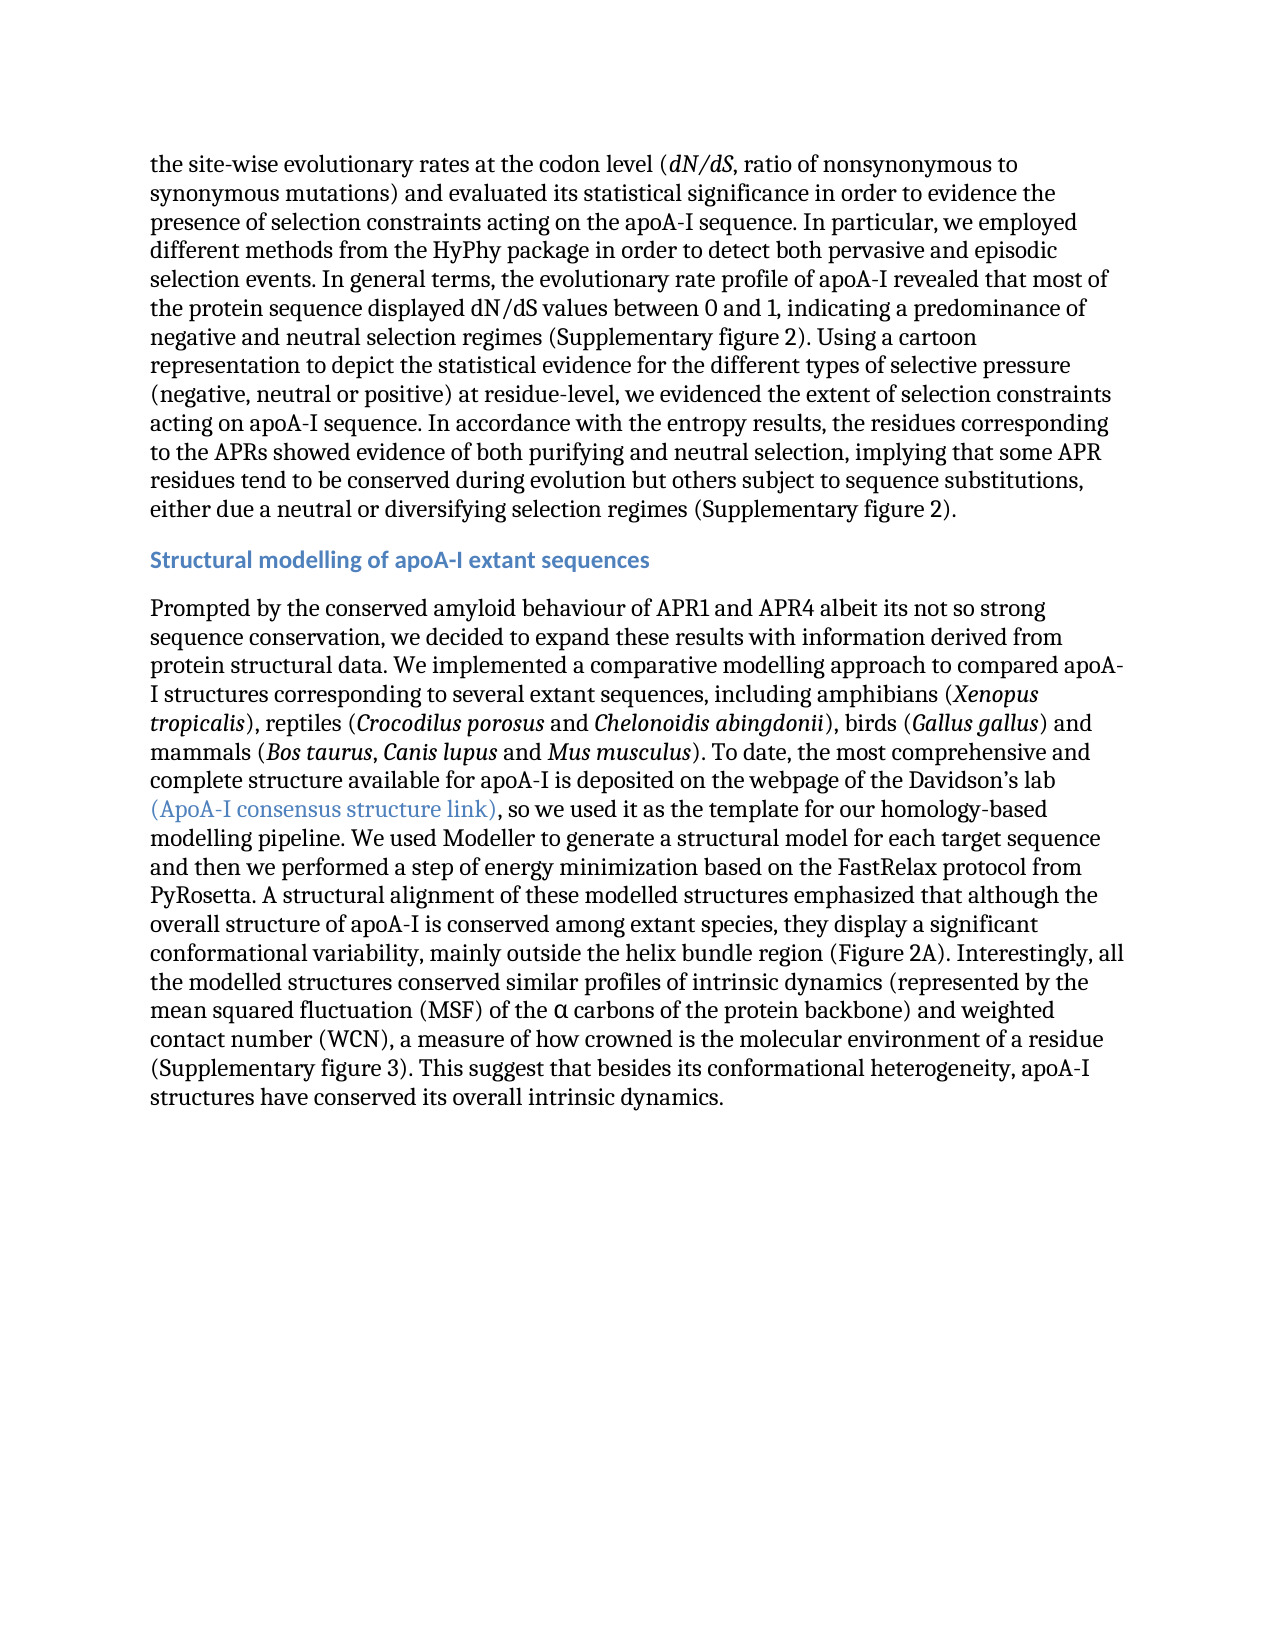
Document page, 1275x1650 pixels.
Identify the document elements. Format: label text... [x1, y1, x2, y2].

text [150, 150, 1125, 524]
text Prompted by the conserved amyloid behaviour of APR1 and APR4 albeit its not so strong sequence conservation, we decided to expand these results with information derived from protein structural data. We implemented a comparative modelling approach to compared apoA-I structures corresponding to several extant sequences, including amphibians (Xenopus tropicalis), reptiles (Crocodilus porosus and Chelonoidis abingdonii), birds (Gallus gallus) and mammals (Bos taurus, Canis lupus and Mus musculus). To date, the most comprehensive and complete structure available for apoA-I is deposited on the webpage of the Davidson’s lab (ApoA-I consensus structure link), so we used it as the template for our homology-based modelling pipeline. We used Modeller to generate a structural model for each target sequence and then we performed a step of energy minimization based on the FastRelax protocol from PyRosetta. A structural alignment of these modelled structures emphasized that although the overall structure of apoA-I is conserved among extant species, they display a significant conformational variability, mainly outside the helix bundle region (Figure 2A). Interestingly, all the modelled structures conserved similar profiles of intrinsic dynamics (represented by the mean squared fluctuation (MSF) of the α carbons of the protein backbone) and weighted contact number (WCN), a measure of how crowned is the molecular environment of a residue (Supplementary figure 3). This suggest that besides its conformational heterogeneity, apoA-I structures have conserved its overall intrinsic dynamics. [150, 594, 1125, 1111]
subtitle Structural modelling of apoA-I extant sequences [150, 544, 1125, 575]
